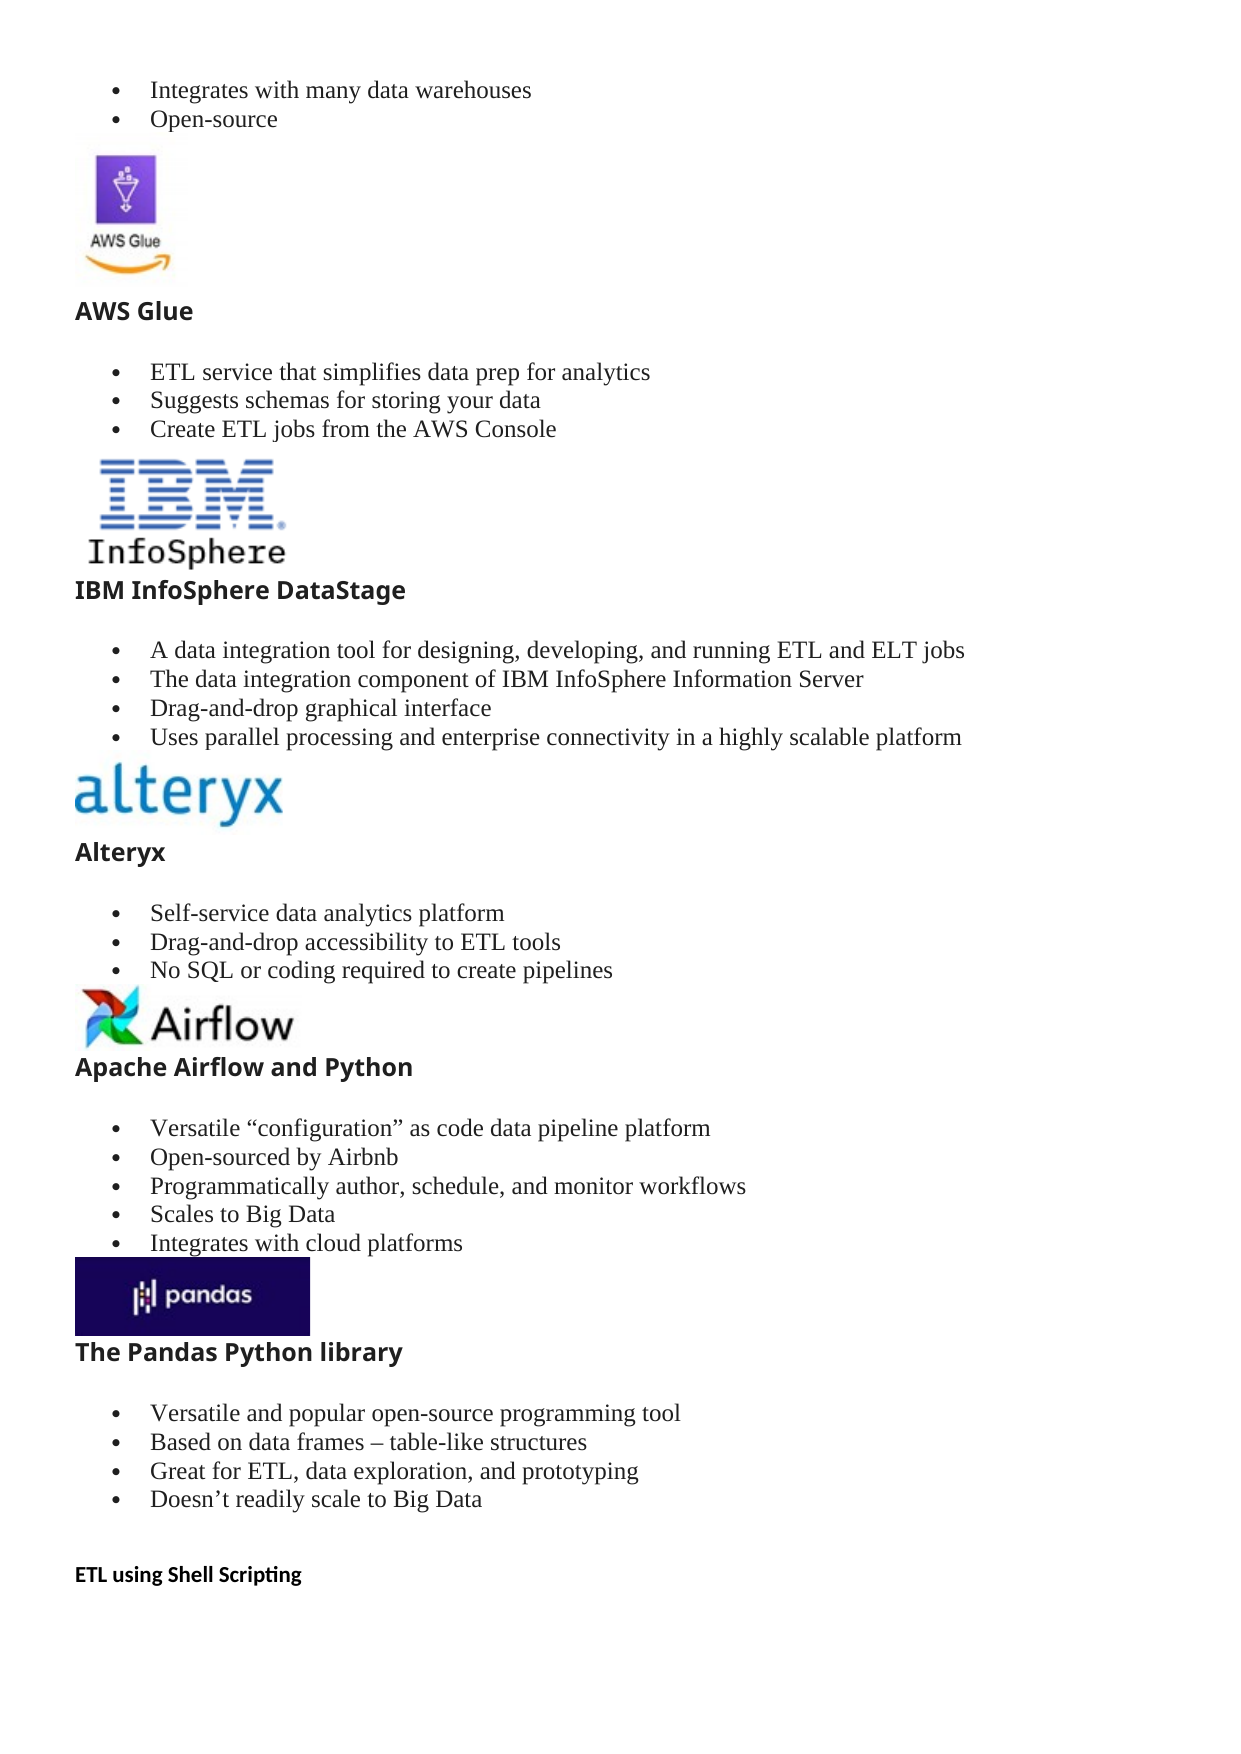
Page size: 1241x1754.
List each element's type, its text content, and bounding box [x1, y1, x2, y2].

list Versatile “configuration” as code data pipeline platform [112, 1113, 1165, 1142]
list No SQL or coding required to create pipelines [112, 955, 1165, 984]
list Open-source [112, 104, 1165, 132]
list Based on data frames – table-like structures [112, 1427, 1165, 1456]
text AWS Glue [75, 293, 1165, 327]
text The Pandas Python library [75, 1335, 1165, 1369]
list A data integration tool for designing, developing, and running ETL and ELT jobs [112, 636, 1165, 664]
list Open-sourced by Airbnb [112, 1142, 1165, 1171]
picture [75, 984, 302, 1051]
text Apache Airflow and Python [75, 1050, 1165, 1084]
list Scales to Big Data [112, 1199, 1165, 1228]
list Create ETL jobs from the AWS Console [112, 414, 1165, 443]
list Doesn’t readily scale to Big Data [112, 1484, 1165, 1513]
text IBM InfoSphere DataStage [75, 572, 1165, 606]
list Self-service data analytics platform [112, 898, 1165, 927]
picture [75, 132, 188, 294]
list Versatile and popular open-source programming tool [112, 1398, 1165, 1427]
list Uses parallel processing and enterprise connectivity in a highly scalable platform [112, 722, 1165, 751]
list Drag-and-drop graphical interface [112, 693, 1165, 722]
list ETL service that simplifies data prep for analytics [112, 357, 1165, 385]
list Integrates with many data warehouses [112, 75, 1165, 104]
list Great for ETL, data exploration, and prototyping [112, 1456, 1165, 1484]
text Alteryx [75, 834, 1165, 869]
picture [75, 1257, 311, 1336]
list Programmatically author, schedule, and monitor workflows [112, 1171, 1165, 1199]
picture [75, 750, 283, 835]
picture [75, 442, 302, 573]
list Drag-and-drop accessibility to ETL tools [112, 927, 1165, 955]
text ETL using Shell Scripting [75, 1560, 1165, 1588]
list The data integration component of IBM InfoSphere Information Server [112, 664, 1165, 693]
list Suggests schemas for storing your data [112, 385, 1165, 414]
list Integrates with cloud platforms [112, 1228, 1165, 1257]
